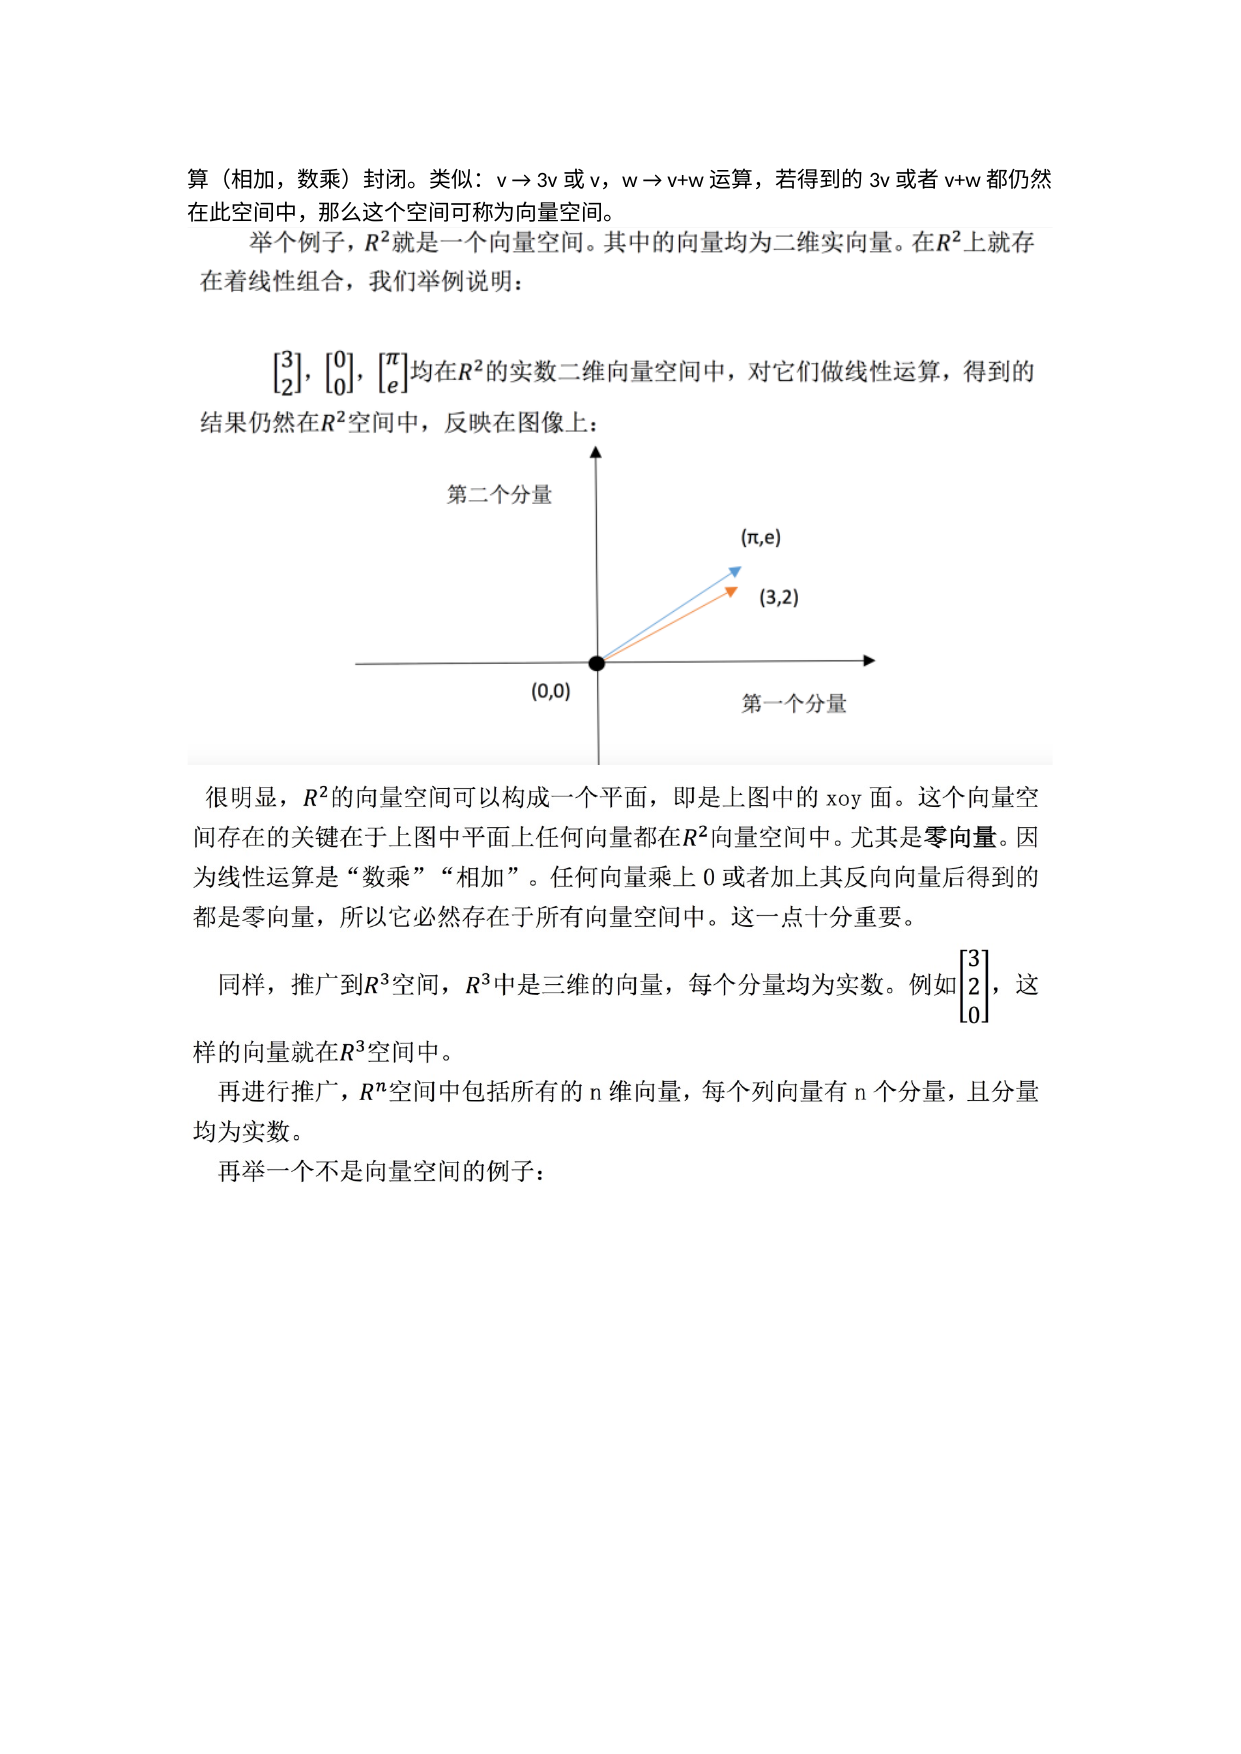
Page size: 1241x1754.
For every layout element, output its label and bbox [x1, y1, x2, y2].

text [187, 162, 1053, 227]
picture [187, 779, 1053, 1188]
picture [187, 227, 1053, 765]
